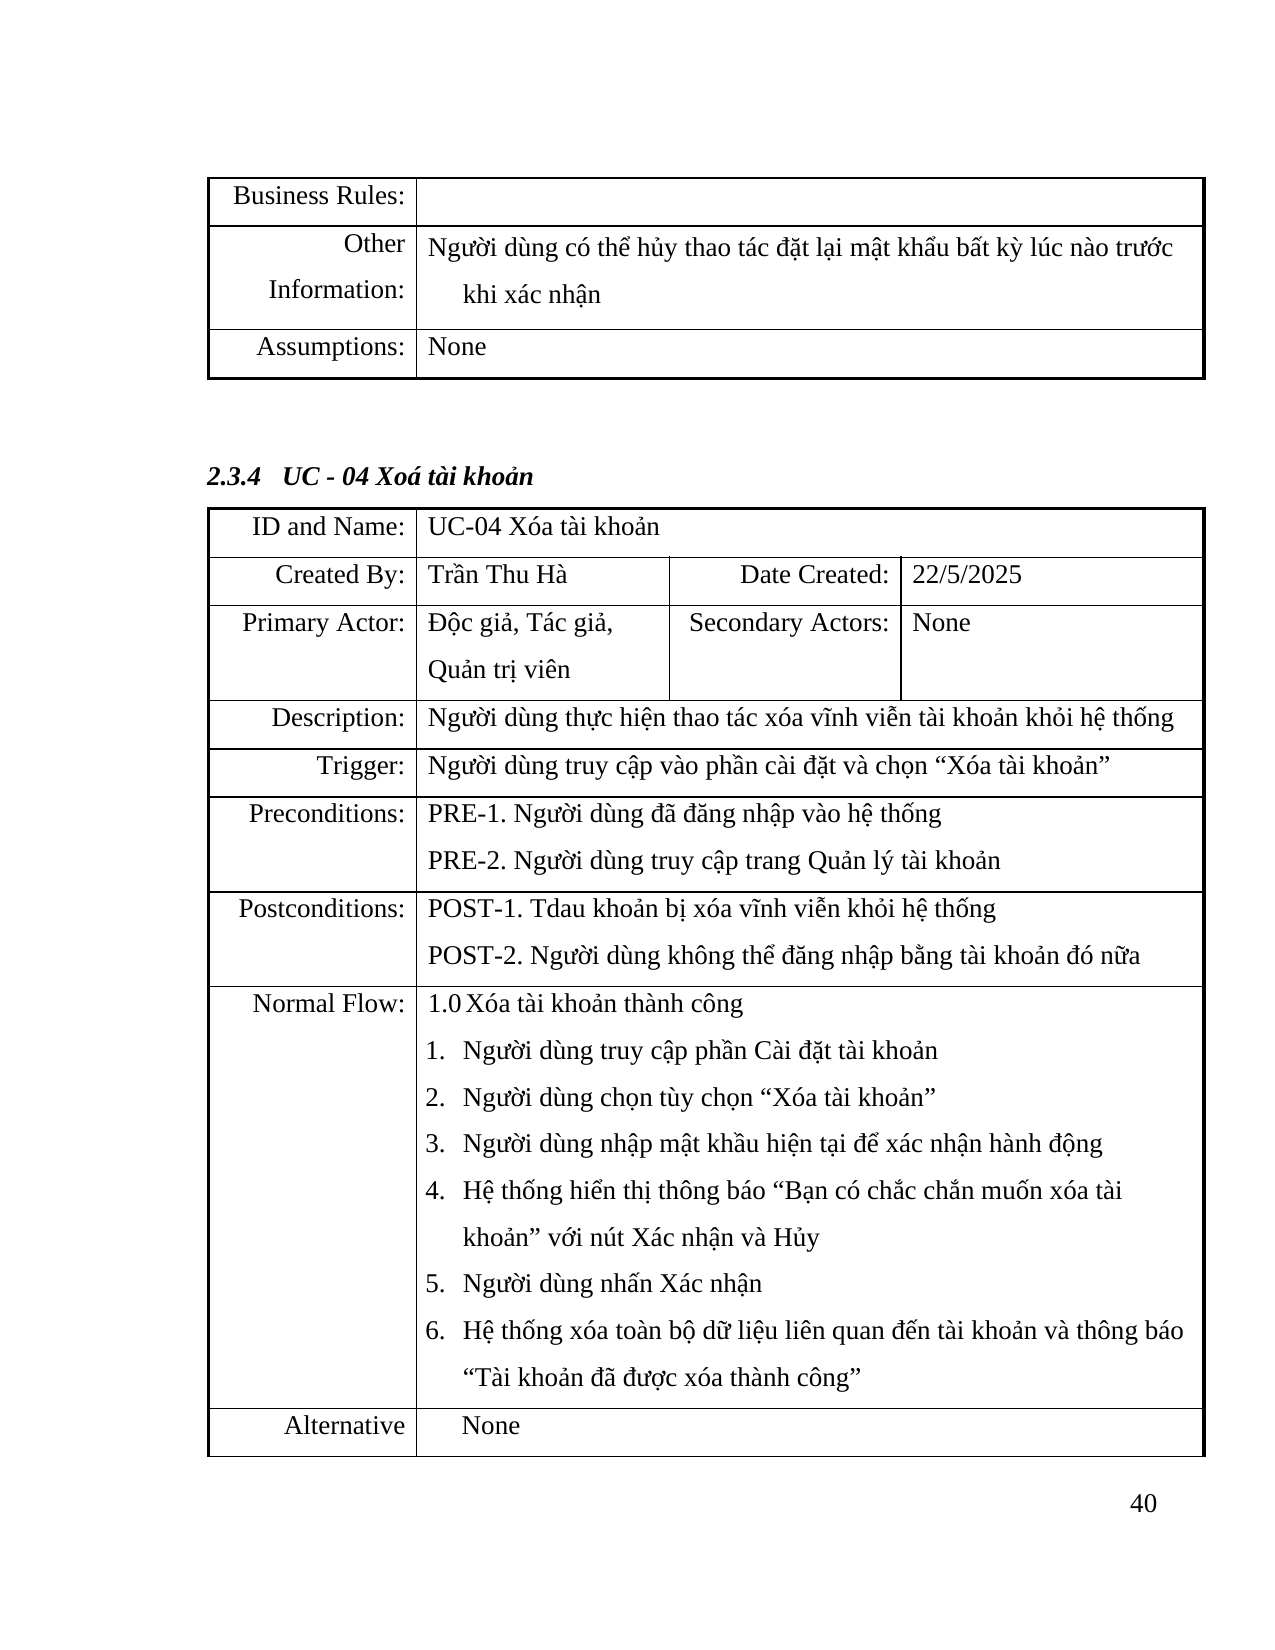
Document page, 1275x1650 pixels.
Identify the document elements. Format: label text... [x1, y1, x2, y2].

table_cell Assumptions: [210, 330, 416, 377]
subtitle UC - 04 Xoá tài khoản [207, 460, 1157, 491]
table_cell Business Rules: [210, 179, 416, 225]
table_cell Trần Thu Hà [417, 558, 669, 605]
table_cell None [417, 330, 1202, 377]
table_cell None [417, 1409, 1202, 1456]
table_cell Secondary Actors: [670, 606, 900, 699]
table_header UC-04 Xóa tài khoản [417, 510, 1202, 556]
table_cell Người dùng truy cập vào phần cài đặt và chọn “Xóa tài khoản” [417, 750, 1202, 796]
table_cell Người dùng có thể hủy thao tác đặt lại mật khẩu bất kỳ lúc nào trước khi xác nhận [417, 227, 1202, 329]
table_cell None [902, 606, 1202, 699]
table_cell Description: [210, 701, 416, 748]
table_cell Postconditions: [210, 893, 416, 986]
table_cell 22/5/2025 [902, 558, 1202, 605]
table_cell Preconditions: [210, 798, 416, 891]
table_cell Created By: [210, 558, 416, 605]
table_cell Date Created: [670, 558, 900, 605]
table_cell PRE-1. Người dùng đã đăng nhập vào hệ thống PRE-2. Người dùng truy cập trang Quản lý tài khoản [417, 798, 1202, 891]
table_cell Độc giả, Tác giả, Quản trị viên [417, 606, 669, 699]
table_cell Alternative Flows: [210, 1409, 416, 1456]
table_cell Người dùng thực hiện thao tác xóa vĩnh viễn tài khoản khỏi hệ thống [417, 701, 1202, 748]
table_cell Normal Flow: [210, 987, 416, 1407]
table_cell Xóa tài khoản thành công Người dùng truy cập phần Cài đặt tài khoản Người dùng chọn tùy chọn “Xóa tài khoản” Người dùng nhập mật khầu hiện tại để xác nhận hành động Hệ thống hiển thị thông báo “Bạn có chắc chắn muốn xóa tài khoản” với nút Xác nhận và Hủy Người dùng nhấn Xác nhận Hệ thống xóa toàn bộ dữ liệu liên quan đến tài khoản và thông báo “Tài khoản đã được xóa thành công” [417, 987, 1202, 1407]
table_cell Primary Actor: [210, 606, 416, 699]
table_cell POST-1. Tdau khoản bị xóa vĩnh viễn khỏi hệ thống POST-2. Người dùng không thể đăng nhập bằng tài khoản đó nữa [417, 893, 1202, 986]
table_header ID and Name: [210, 510, 416, 556]
table_cell Trigger: [210, 750, 416, 796]
table_cell [417, 179, 1202, 225]
table_cell Other Information: [210, 227, 416, 329]
